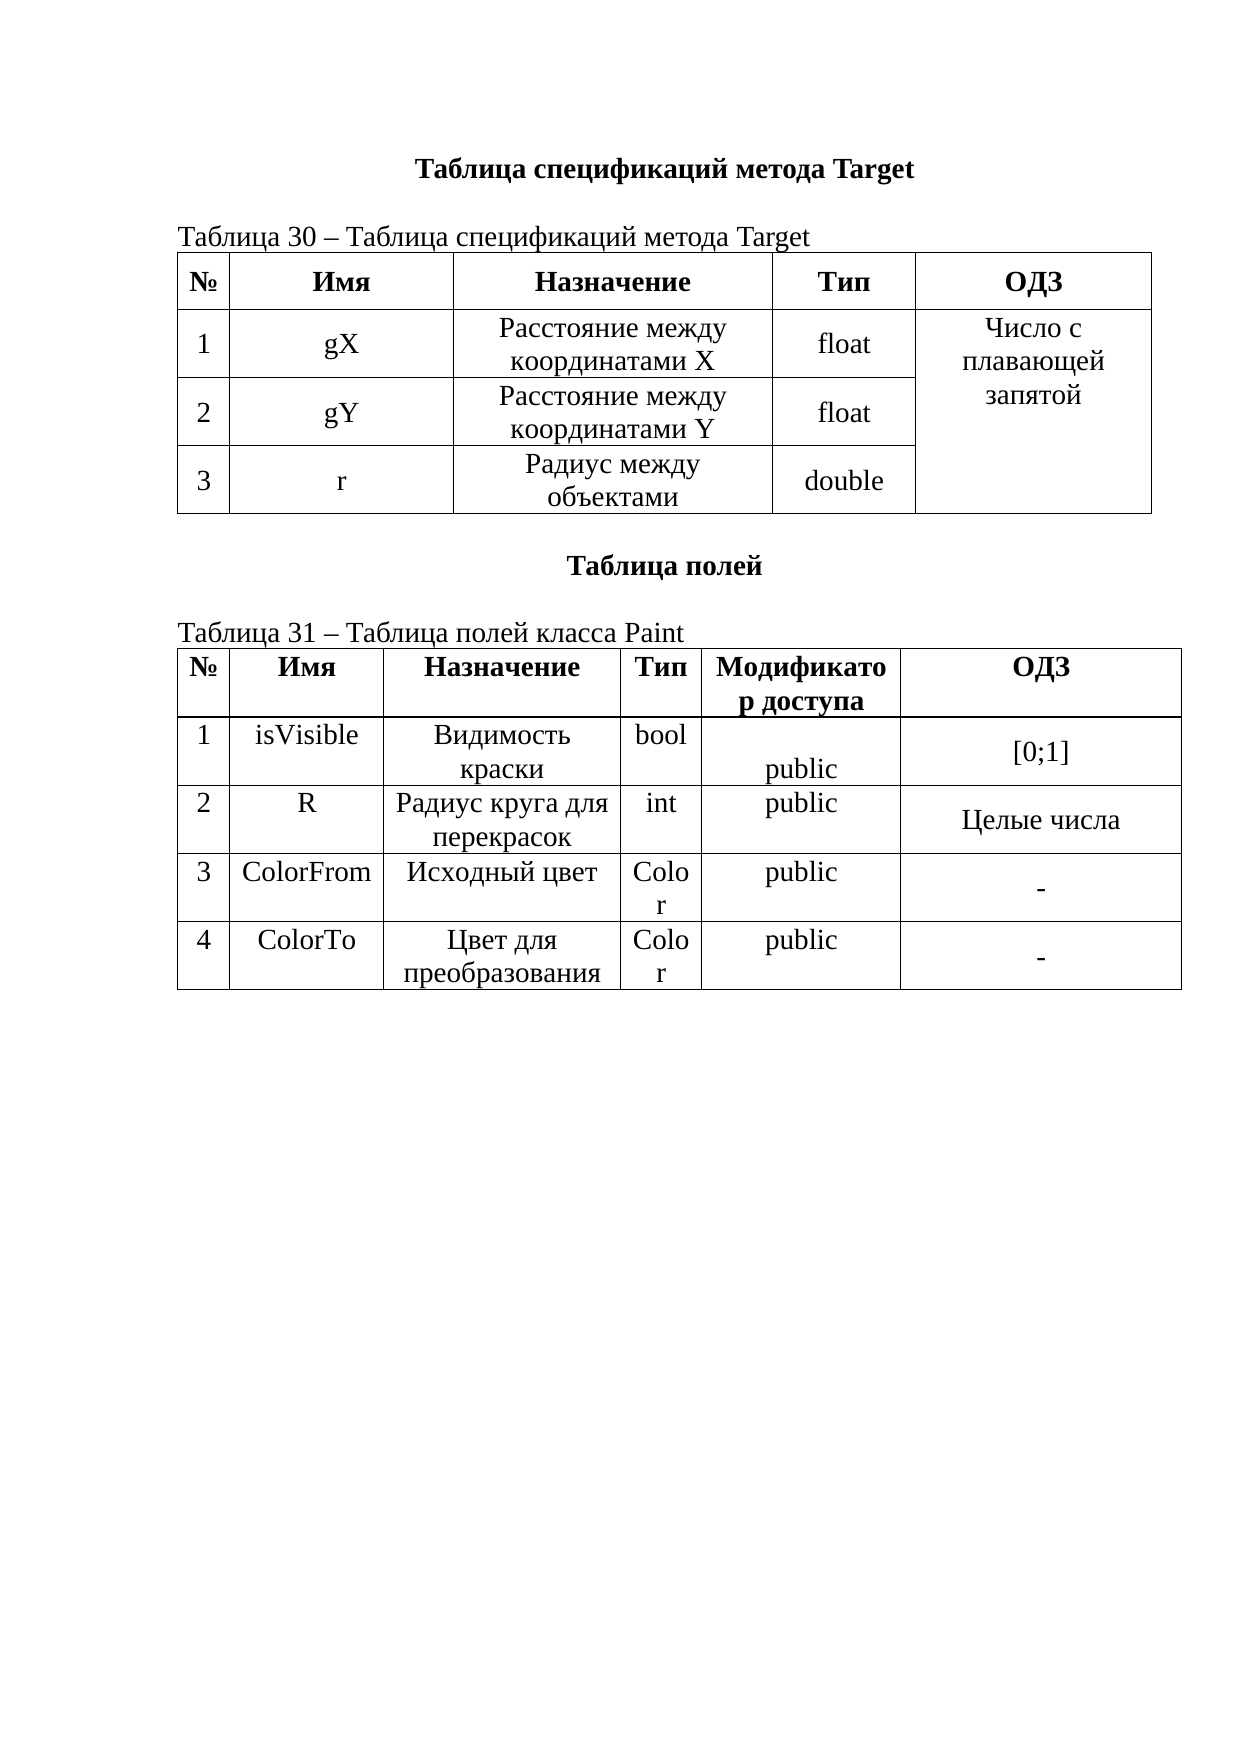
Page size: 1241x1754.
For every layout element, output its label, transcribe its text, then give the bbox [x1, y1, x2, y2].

table_cell ColorFrom [230, 854, 383, 921]
table_cell float [773, 310, 915, 377]
table_header Тип [621, 649, 701, 716]
table_cell public [702, 854, 900, 921]
table_cell 3 [178, 446, 229, 513]
table_cell double [773, 446, 915, 513]
table_cell ColorTo [230, 922, 383, 989]
table_cell r [230, 446, 453, 513]
table_cell R [230, 786, 383, 853]
table_cell Color [621, 854, 701, 921]
table_header Модификатор доступа [702, 649, 900, 716]
table_cell Исходный цвет [384, 854, 620, 921]
table_cell - [901, 854, 1181, 921]
table_cell - [901, 922, 1181, 989]
table_header Назначение [384, 649, 620, 716]
table_cell gY [230, 378, 453, 445]
table_cell public [702, 786, 900, 853]
table_cell isVisible [230, 718, 383, 784]
table_cell gX [230, 310, 453, 377]
table_cell Color [621, 922, 701, 989]
table_header Имя [230, 649, 383, 716]
table_cell float [773, 378, 915, 445]
table_header № [178, 649, 229, 716]
table_cell int [621, 786, 701, 853]
table_header № [178, 253, 229, 309]
table_header Имя [230, 253, 453, 309]
table_cell Видимость краски [384, 718, 620, 784]
text Таблица спецификаций метода Target [177, 152, 1152, 185]
text Таблица 31 – Таблица полей класса Paint [177, 615, 1152, 648]
table_cell Расстояние между координатами Y [454, 378, 772, 445]
table_cell [0;1] [901, 718, 1181, 784]
table_cell Целые числа [901, 786, 1181, 853]
text Таблица 30 – Таблица спецификаций метода Target [177, 219, 1152, 252]
table_cell 2 [178, 786, 229, 853]
table_cell Радиус круга для перекрасок [384, 786, 620, 853]
text Таблица полей [177, 548, 1152, 581]
table_cell 1 [178, 310, 229, 377]
table_cell 2 [178, 378, 229, 445]
table_cell Число с плавающей запятой [916, 310, 1151, 513]
table_cell bool [621, 718, 701, 784]
table_cell Цвет для преобразования [384, 922, 620, 989]
table_cell 3 [178, 854, 229, 921]
table_header Назначение [454, 253, 772, 309]
table_cell Радиус между объектами [454, 446, 772, 513]
table_cell Расстояние между координатами X [454, 310, 772, 377]
table_header ОДЗ [916, 253, 1151, 309]
table_header Тип [773, 253, 915, 309]
table_cell public [702, 718, 900, 784]
table_cell 4 [178, 922, 229, 989]
table_cell public [702, 922, 900, 989]
table_cell 1 [178, 718, 229, 784]
table_header ОДЗ [901, 649, 1181, 716]
